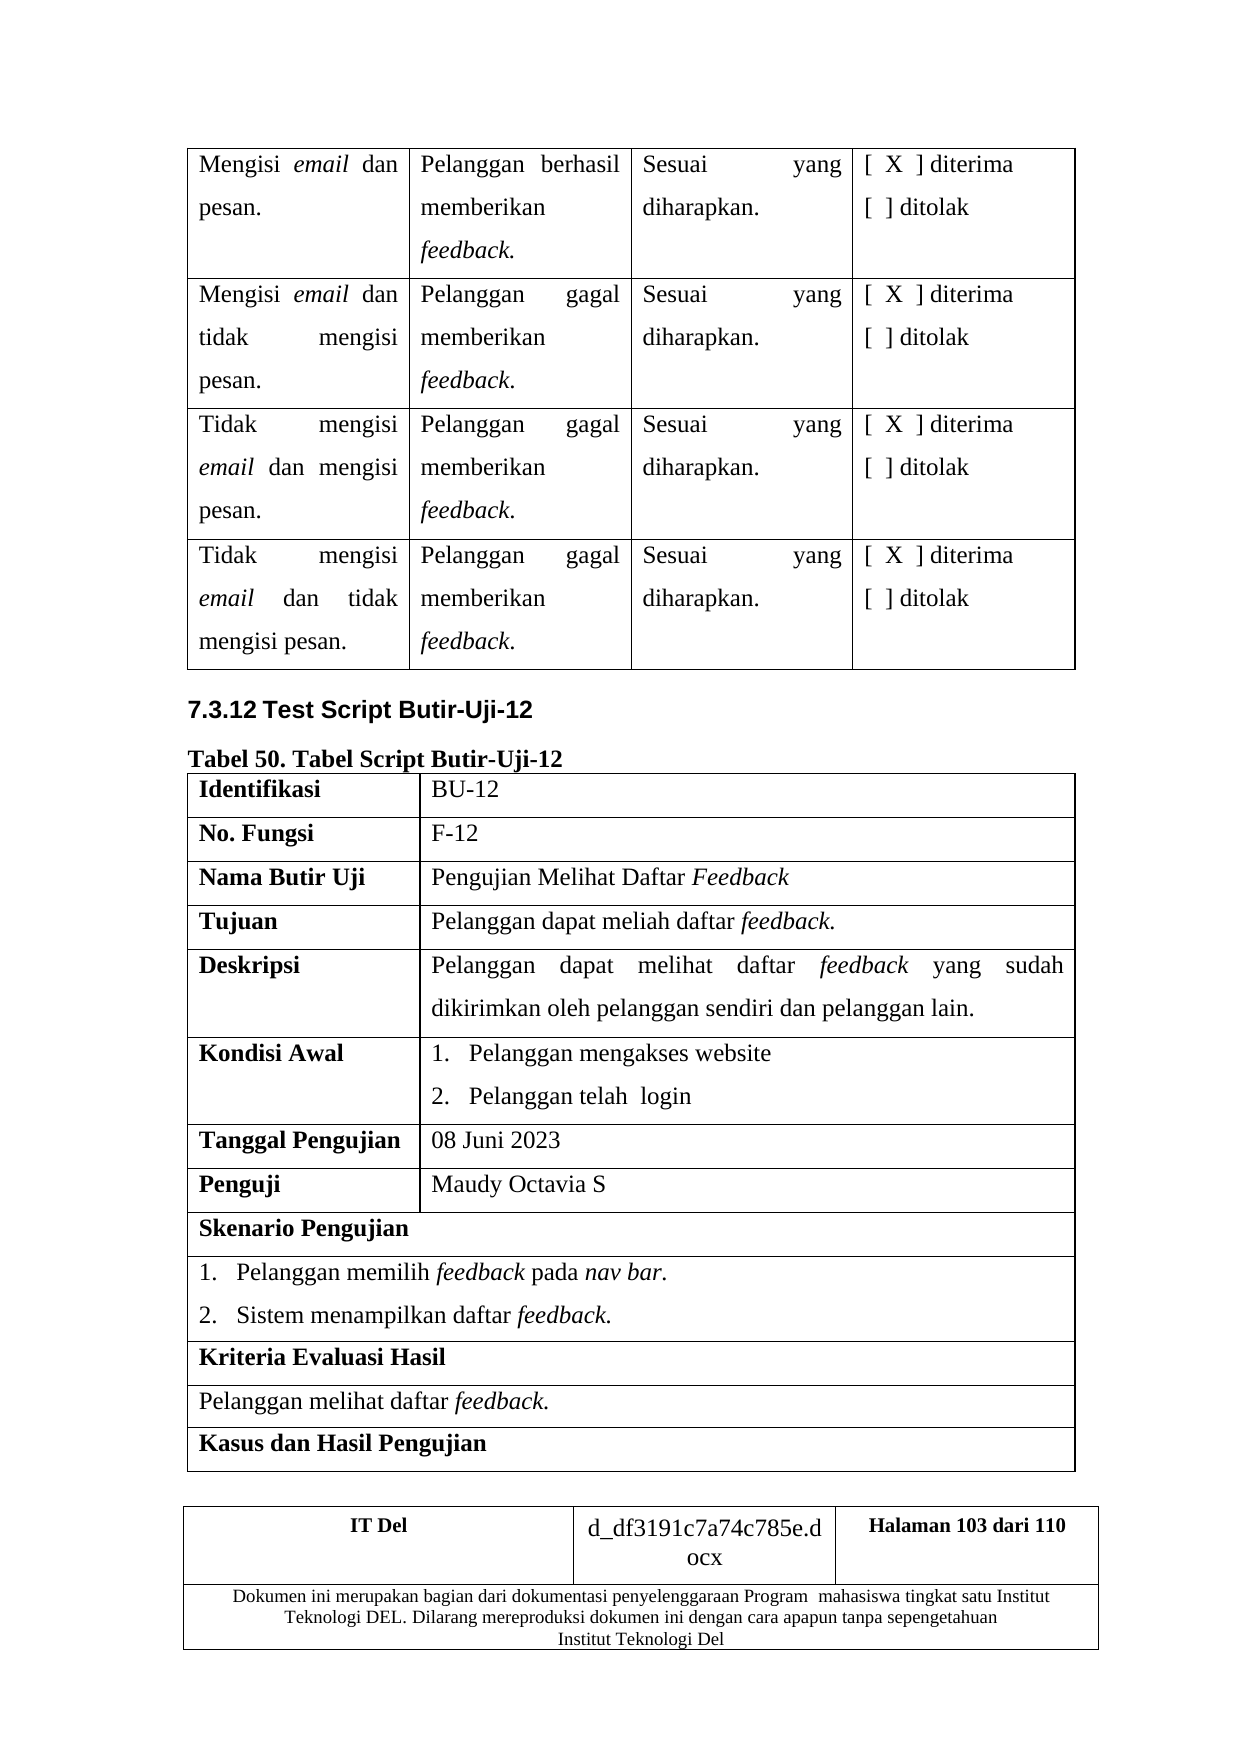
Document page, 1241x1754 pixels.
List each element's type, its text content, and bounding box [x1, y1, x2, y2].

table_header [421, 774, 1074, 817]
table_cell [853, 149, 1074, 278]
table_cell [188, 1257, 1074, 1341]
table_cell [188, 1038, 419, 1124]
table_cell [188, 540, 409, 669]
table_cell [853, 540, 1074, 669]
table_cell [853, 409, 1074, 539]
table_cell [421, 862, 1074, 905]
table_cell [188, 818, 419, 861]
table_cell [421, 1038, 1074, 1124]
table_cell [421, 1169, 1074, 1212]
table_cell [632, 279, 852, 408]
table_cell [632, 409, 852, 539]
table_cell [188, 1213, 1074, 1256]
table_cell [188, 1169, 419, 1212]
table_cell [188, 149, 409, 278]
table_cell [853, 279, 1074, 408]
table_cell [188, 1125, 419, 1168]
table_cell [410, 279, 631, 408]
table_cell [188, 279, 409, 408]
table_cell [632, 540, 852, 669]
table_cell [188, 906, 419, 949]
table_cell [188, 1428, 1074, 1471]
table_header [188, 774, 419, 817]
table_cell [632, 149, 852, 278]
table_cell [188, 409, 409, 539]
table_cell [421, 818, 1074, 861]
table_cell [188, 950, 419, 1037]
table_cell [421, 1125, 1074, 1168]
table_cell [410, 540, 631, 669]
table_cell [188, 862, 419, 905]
subtitle Test Script Butir-Uji-12 [187, 695, 1092, 724]
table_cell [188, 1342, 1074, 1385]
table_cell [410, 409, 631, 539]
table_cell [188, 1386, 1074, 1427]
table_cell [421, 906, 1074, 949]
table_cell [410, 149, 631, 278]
text Tabel 50. Tabel Script Butir-Uji-12 [187, 744, 1092, 773]
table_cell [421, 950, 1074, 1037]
